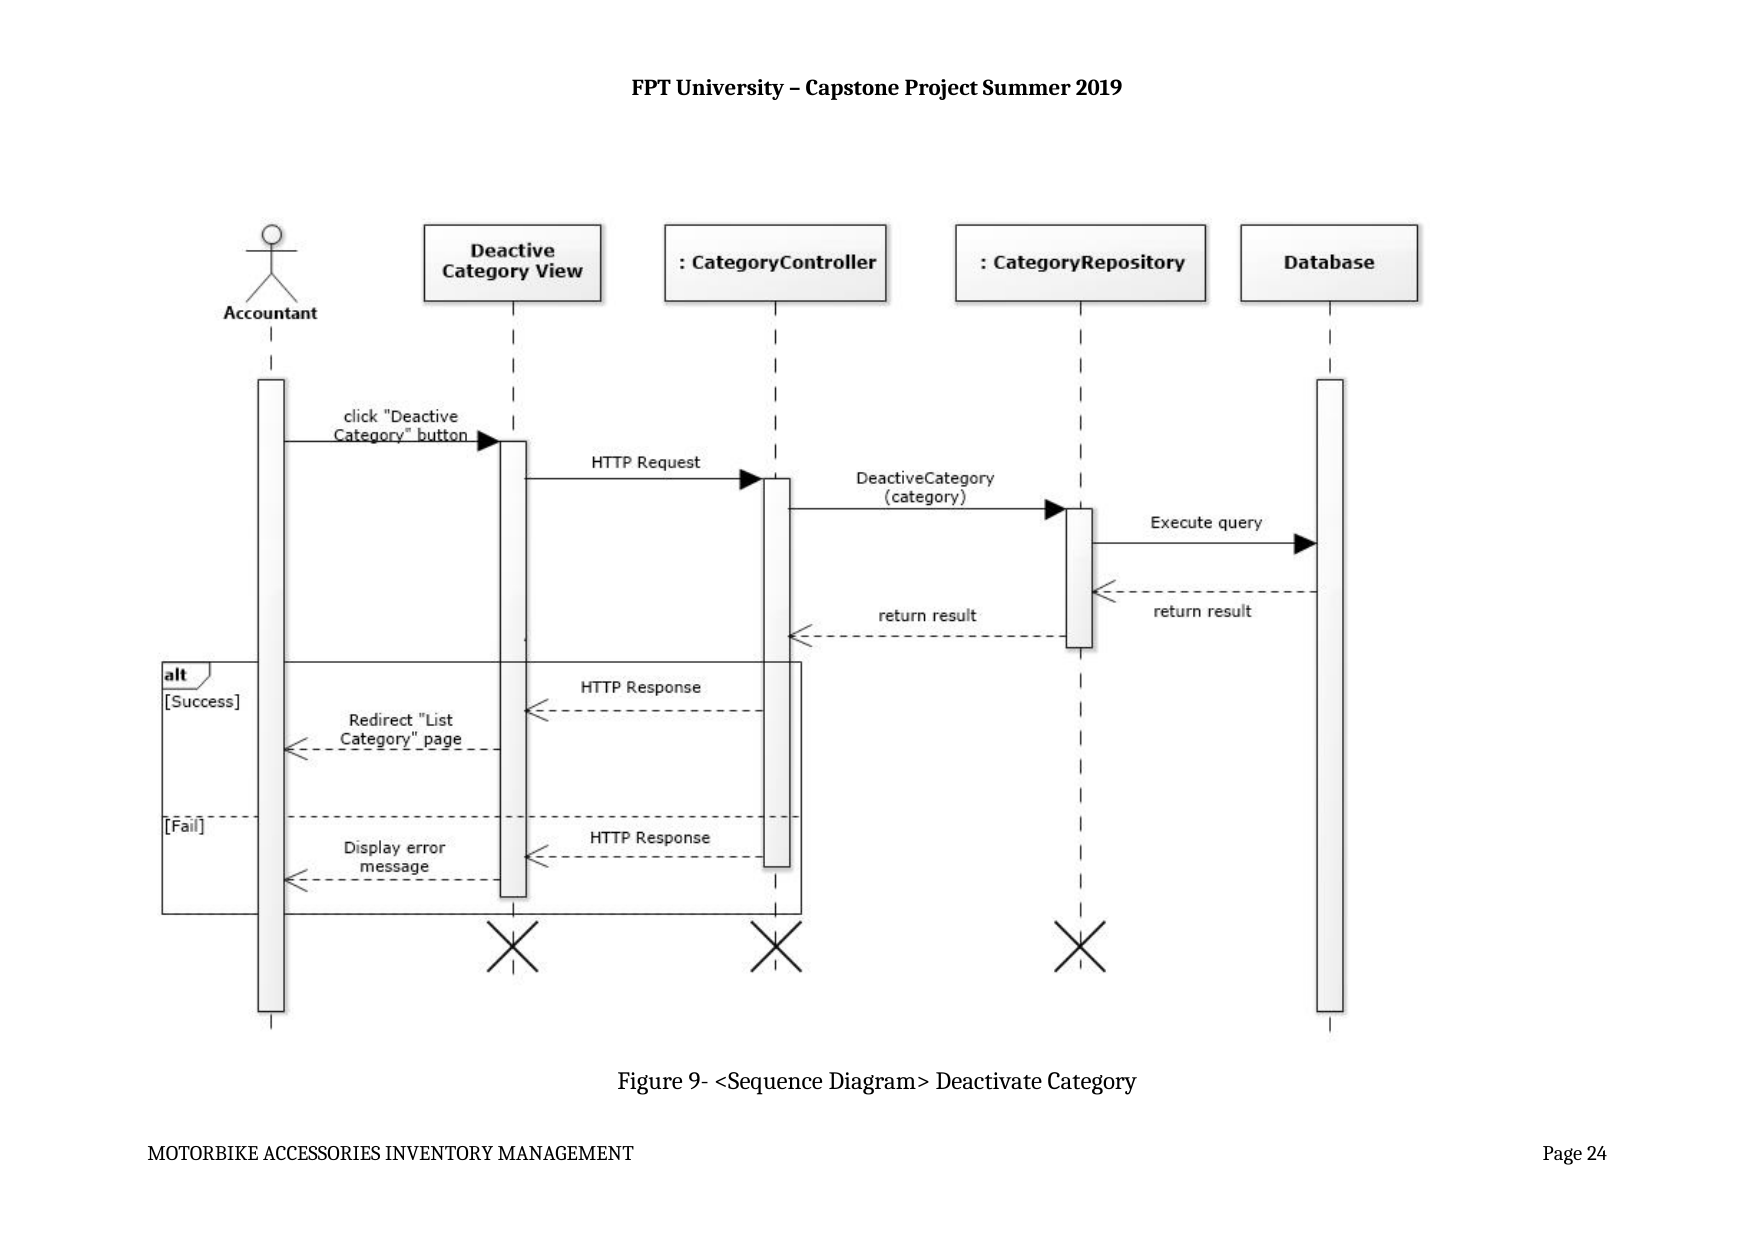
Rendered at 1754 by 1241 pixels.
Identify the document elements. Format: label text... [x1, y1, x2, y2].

picture [147, 207, 1575, 1054]
